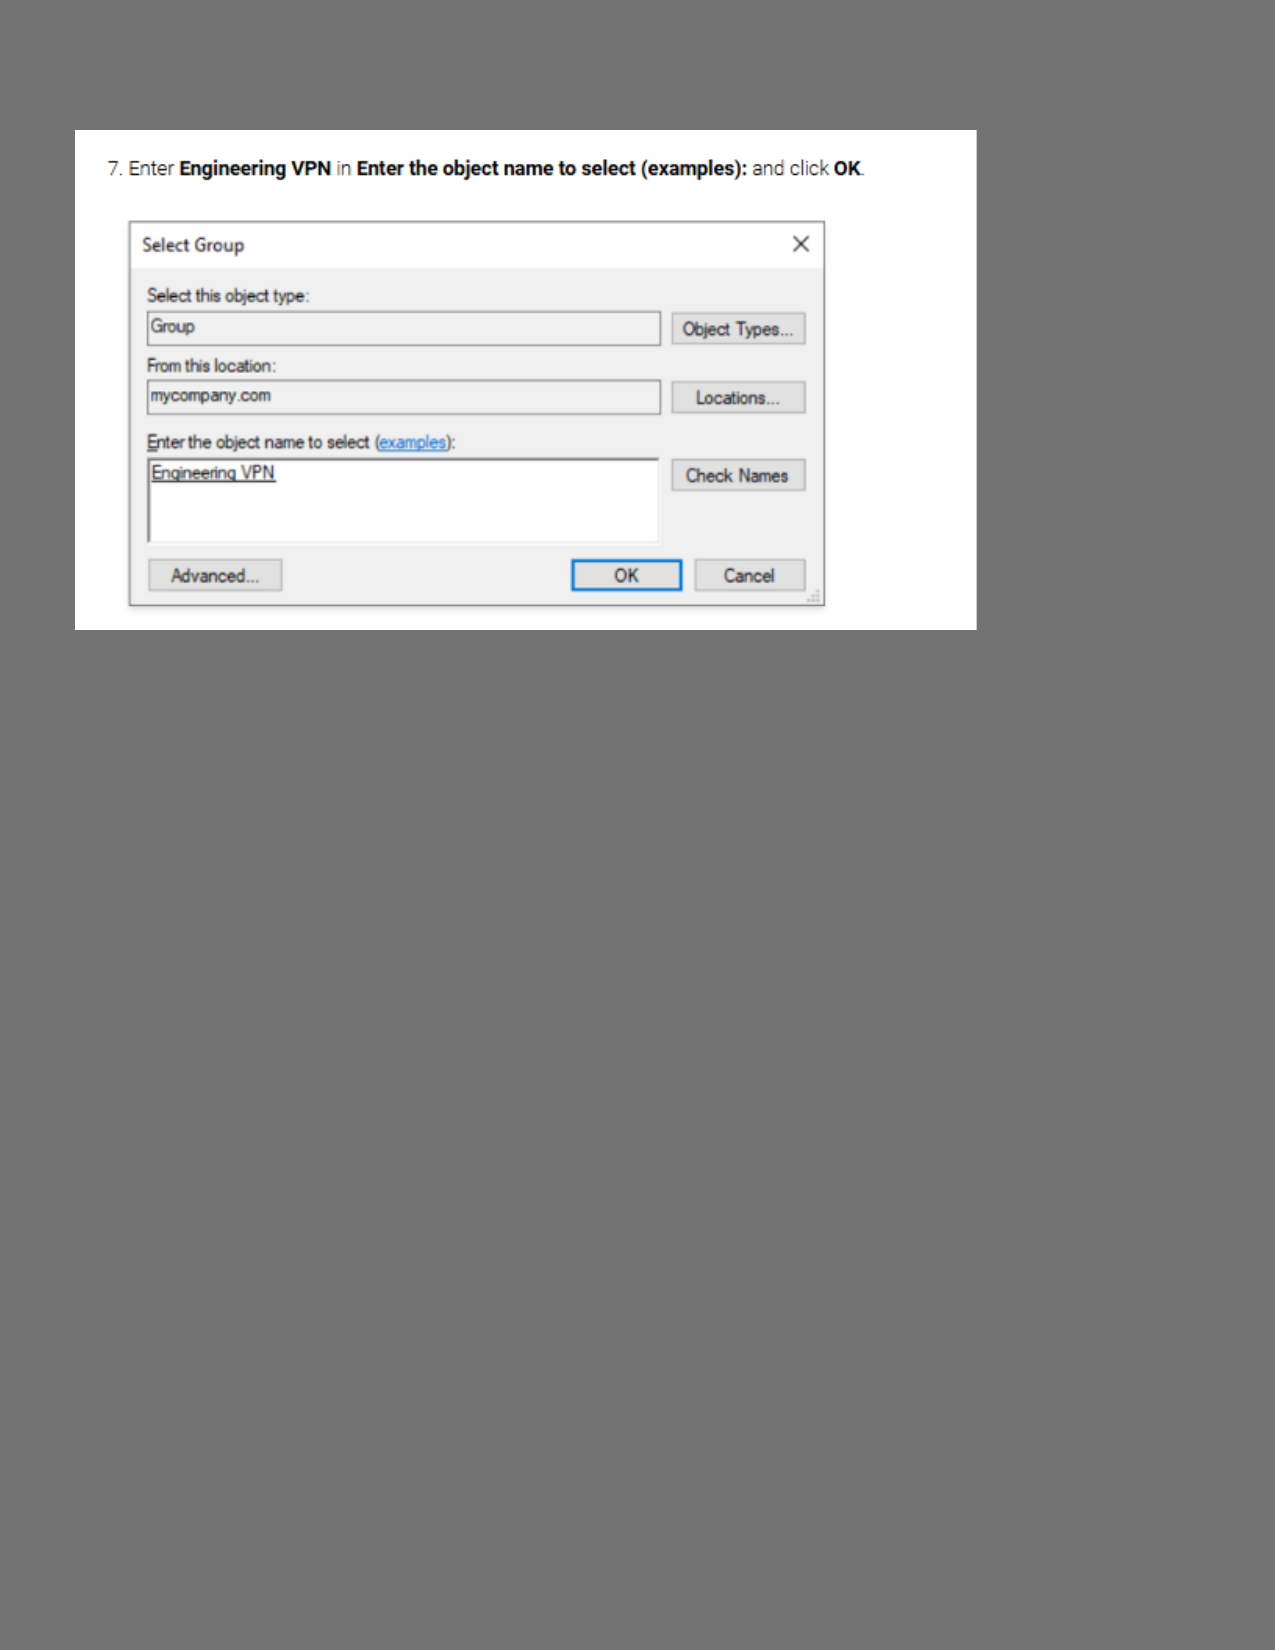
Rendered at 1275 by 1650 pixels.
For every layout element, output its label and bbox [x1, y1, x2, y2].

picture [75, 130, 977, 630]
